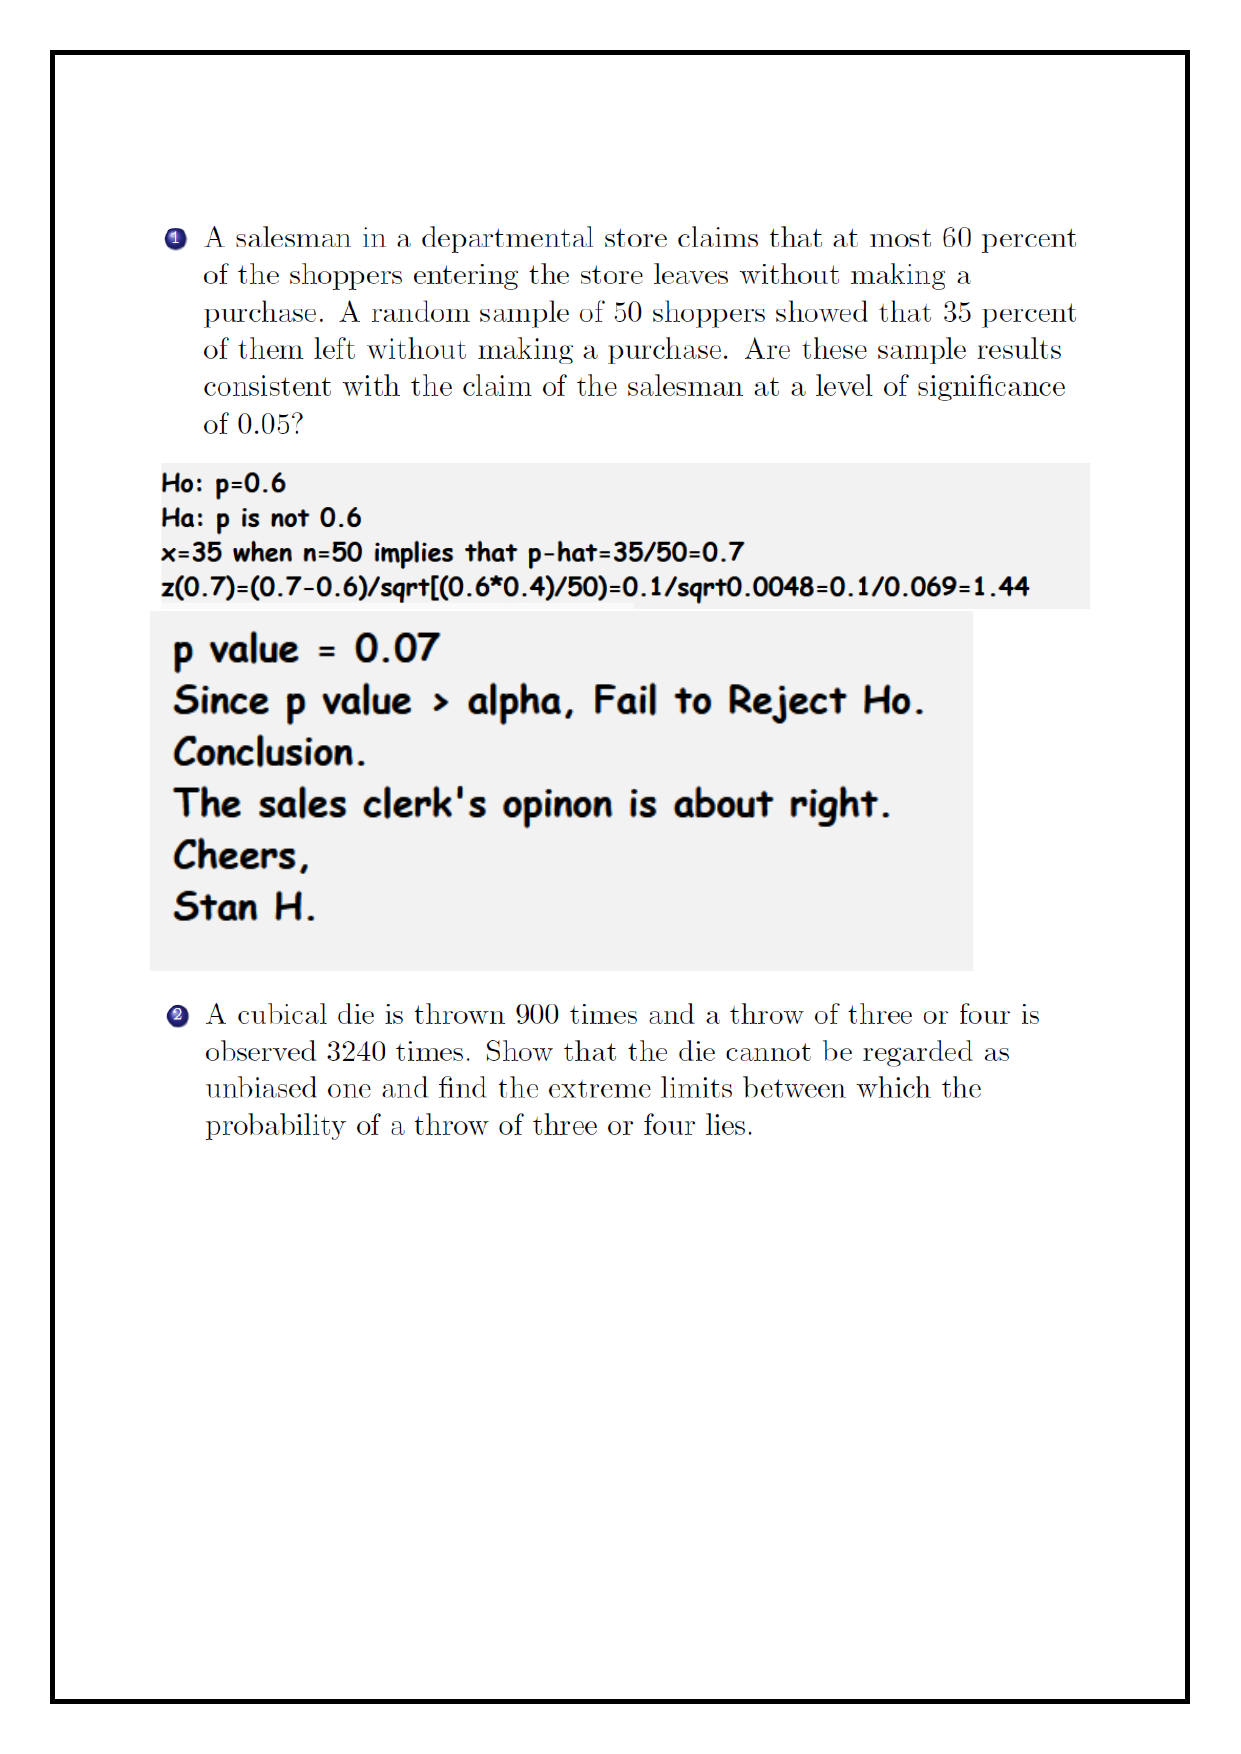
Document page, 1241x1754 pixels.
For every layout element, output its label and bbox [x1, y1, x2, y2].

picture [150, 611, 974, 971]
picture [150, 989, 1091, 1167]
picture [150, 210, 1091, 445]
picture [150, 463, 1091, 609]
